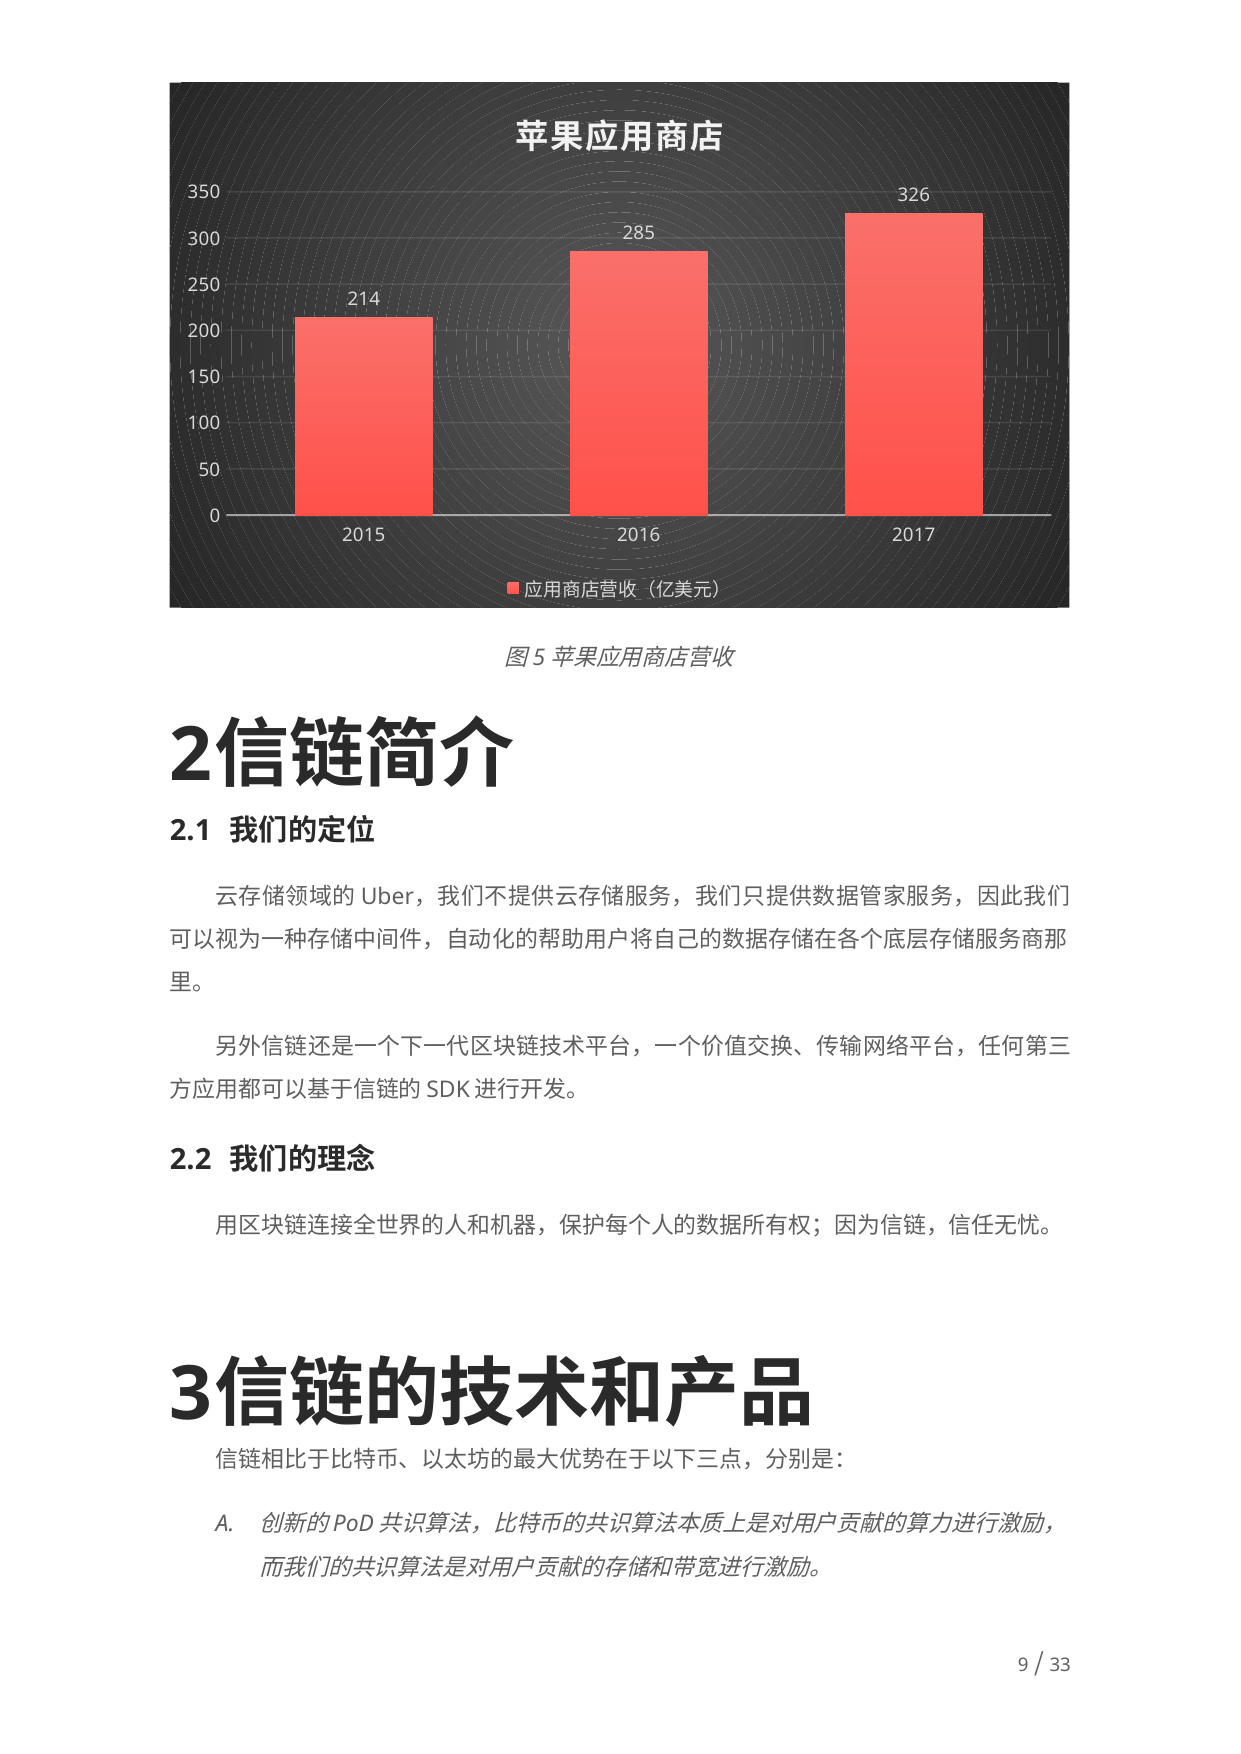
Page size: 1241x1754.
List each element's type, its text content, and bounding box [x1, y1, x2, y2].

subtitle 我们的理念 [169, 1135, 1071, 1178]
text 图 5 苹果应用商店营收 [169, 639, 1071, 672]
text 另外信链还是一个下一代区块链技术平台，一个价值交换、传输网络平台，任何第三方应用都可以基于信链的SDK进行开发。 [169, 1028, 1071, 1104]
text 用区块链连接全世界的人和机器，保护每个人的数据所有权；因为信链，信任无忧。 [169, 1207, 1071, 1240]
subtitle 我们的定位 [169, 806, 1071, 848]
list 创新的PoD共识算法，比特币的共识算法本质上是对用户贡献的算力进行激励，而我们的共识算法是对用户贡献的存储和带宽进行激励。 [215, 1505, 1071, 1582]
subtitle 信链的技术和产品 [169, 1332, 1071, 1441]
subtitle 信链简介 [169, 693, 1071, 802]
text 信链相比于比特币、以太坊的最大优势在于以下三点，分别是： [169, 1441, 1071, 1474]
text 云存储领域的Uber，我们不提供云存储服务，我们只提供数据管家服务，因此我们可以视为一种存储中间件，自动化的帮助用户将自己的数据存储在各个底层存储服务商那里。 [169, 878, 1071, 997]
